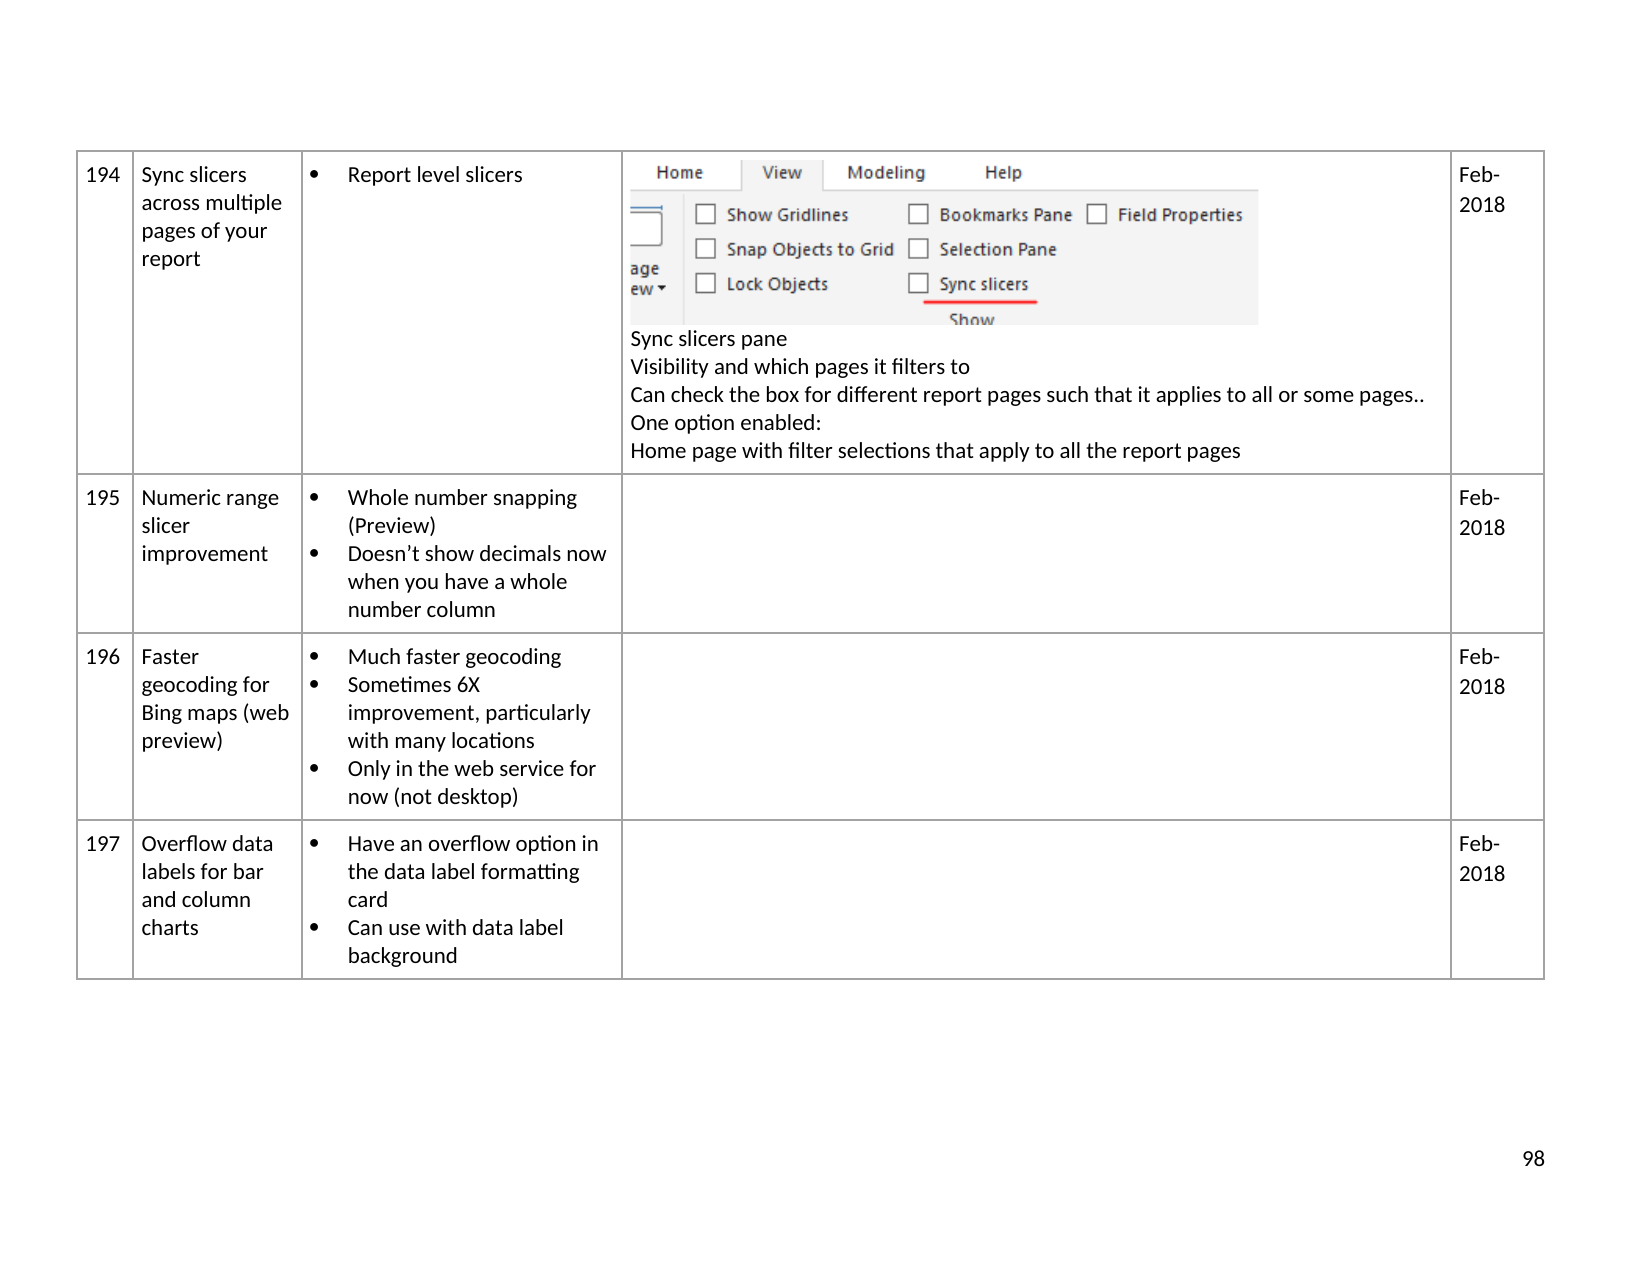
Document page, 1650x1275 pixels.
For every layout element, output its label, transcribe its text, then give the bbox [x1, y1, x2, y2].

table_cell Have an overflow option in the data label formatting card Can use with data label background [303, 821, 621, 977]
table_cell Faster geocoding for Bing maps (web preview) [134, 634, 301, 819]
table_cell [623, 634, 1450, 819]
table_cell Feb-2018 [1452, 634, 1543, 819]
table_cell Whole number snapping (Preview) Doesn’t show decimals now when you have a whole number column [303, 475, 621, 632]
table_cell Much faster geocoding Sometimes 6X improvement, particularly with many locations Only in the web service for now (not desktop) [303, 634, 621, 819]
table_cell Numeric range slicer improvement [134, 475, 301, 632]
table_cell Report level slicers [303, 152, 621, 473]
picture [630, 160, 1259, 325]
table_cell Overflow data labels for bar and column charts [134, 821, 301, 977]
table_cell 196 [78, 634, 132, 819]
table_cell 195 [78, 475, 132, 632]
table_cell Feb-2018 [1452, 152, 1543, 473]
table_cell [623, 475, 1450, 632]
table_cell 197 [78, 821, 132, 977]
table_cell Feb-2018 [1452, 821, 1543, 977]
table_cell [623, 821, 1450, 977]
table_cell Sync slicers pane Visibility and which pages it filters to Can check the box for different report pages such that it applies to all or some pages.. One option enabled: Home page with filter selections that apply to all the report pages [623, 152, 1450, 473]
table_cell 194 [78, 152, 132, 473]
table_cell Feb-2018 [1452, 475, 1543, 632]
table_cell Sync slicers across multiple pages of your report [134, 152, 301, 473]
